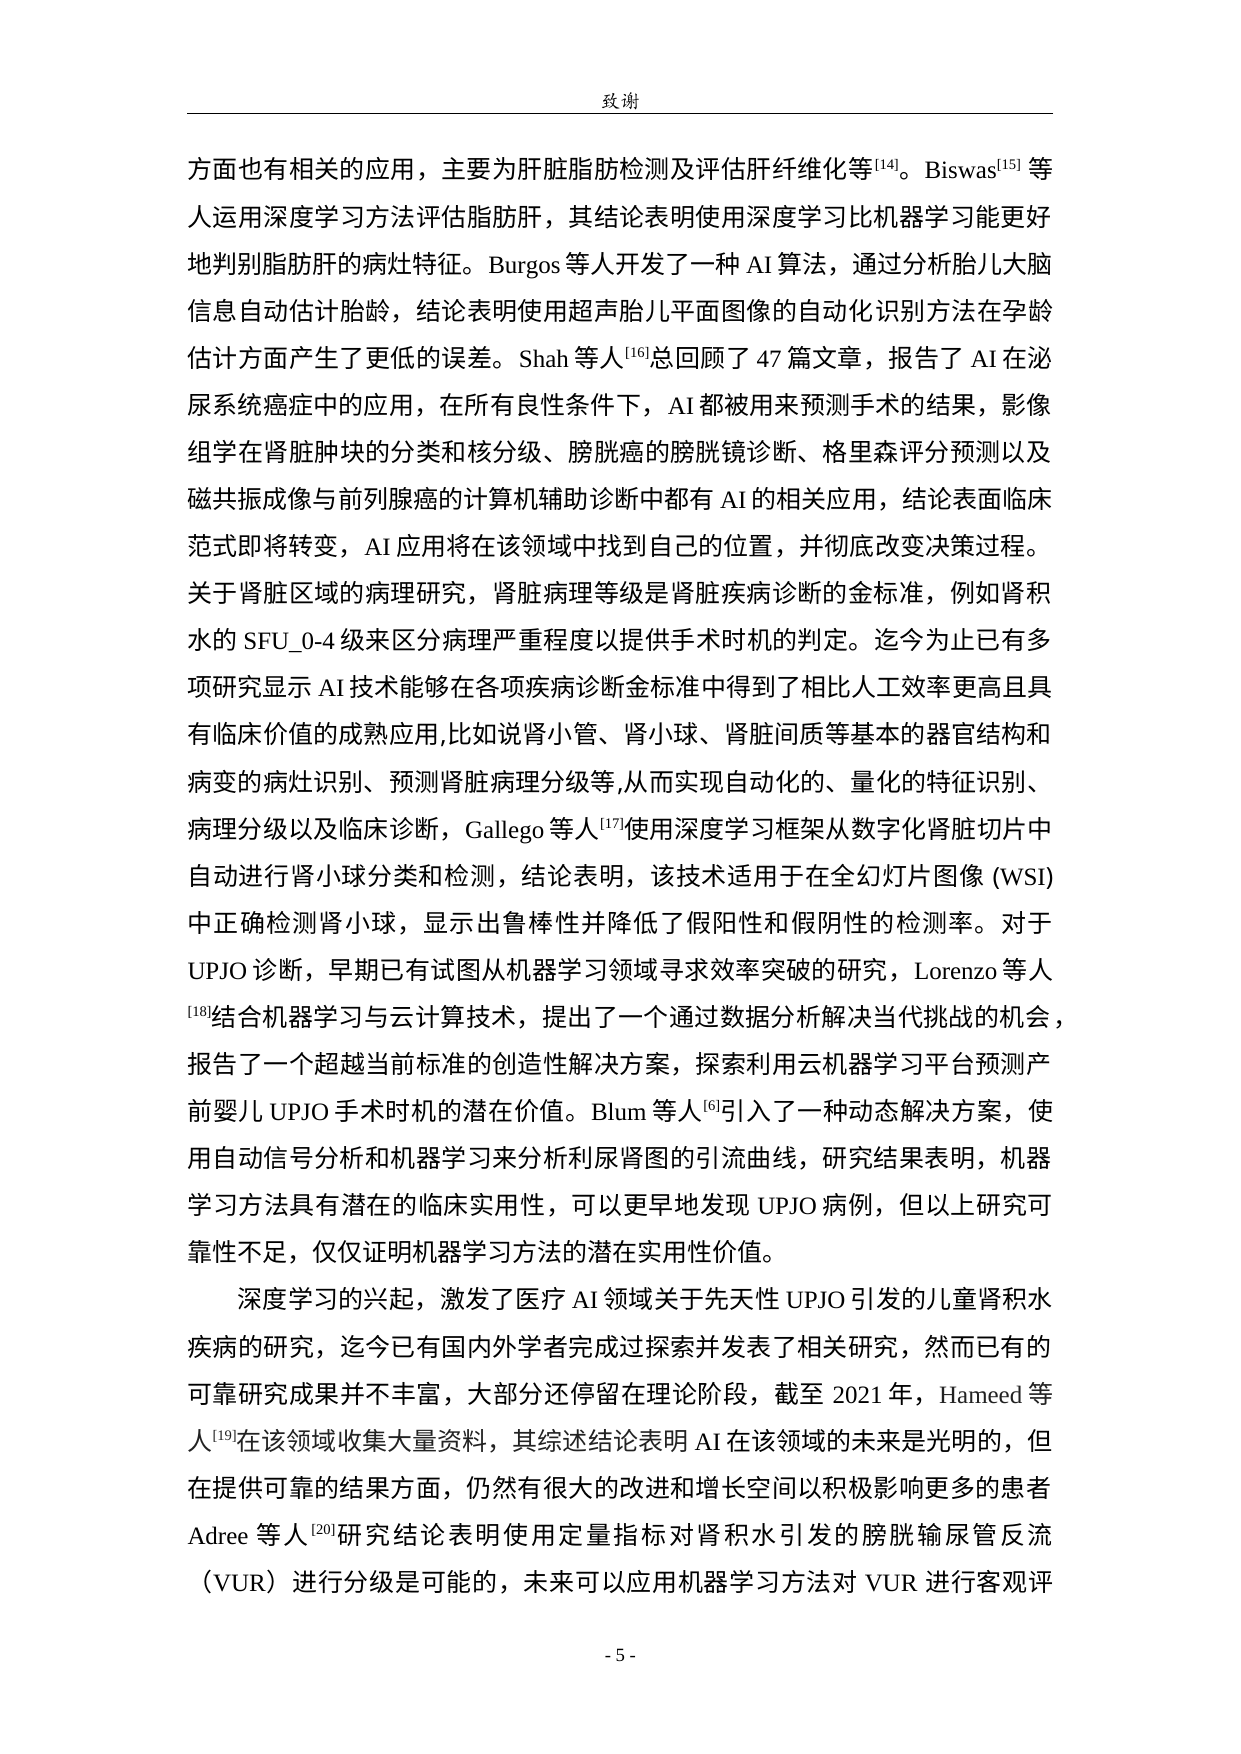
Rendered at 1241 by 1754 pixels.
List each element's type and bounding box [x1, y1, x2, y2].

text [187, 150, 1053, 1269]
text [187, 1280, 1053, 1599]
